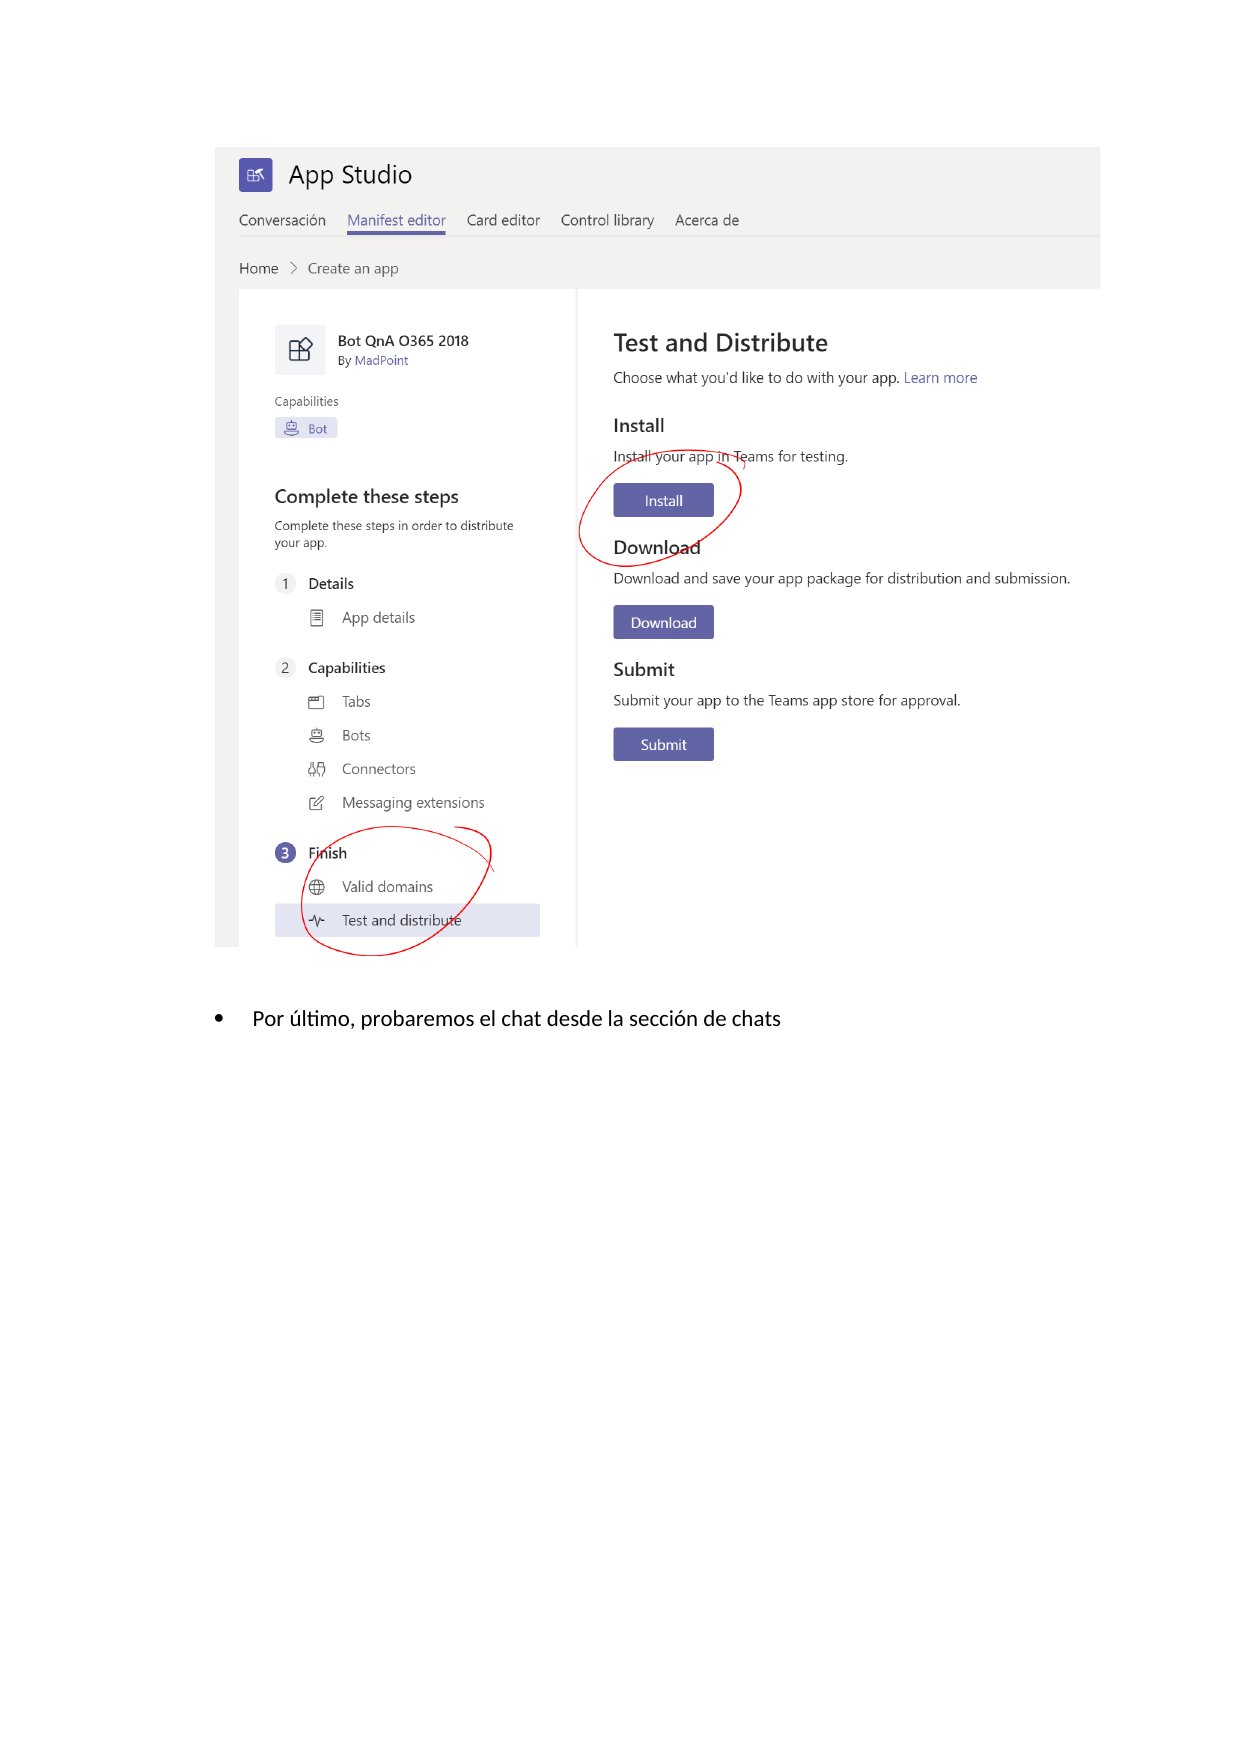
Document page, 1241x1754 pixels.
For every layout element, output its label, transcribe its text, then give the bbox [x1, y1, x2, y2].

picture [214, 147, 1101, 956]
list Por último, probaremos el chat desde la sección de chats [215, 1004, 1063, 1032]
